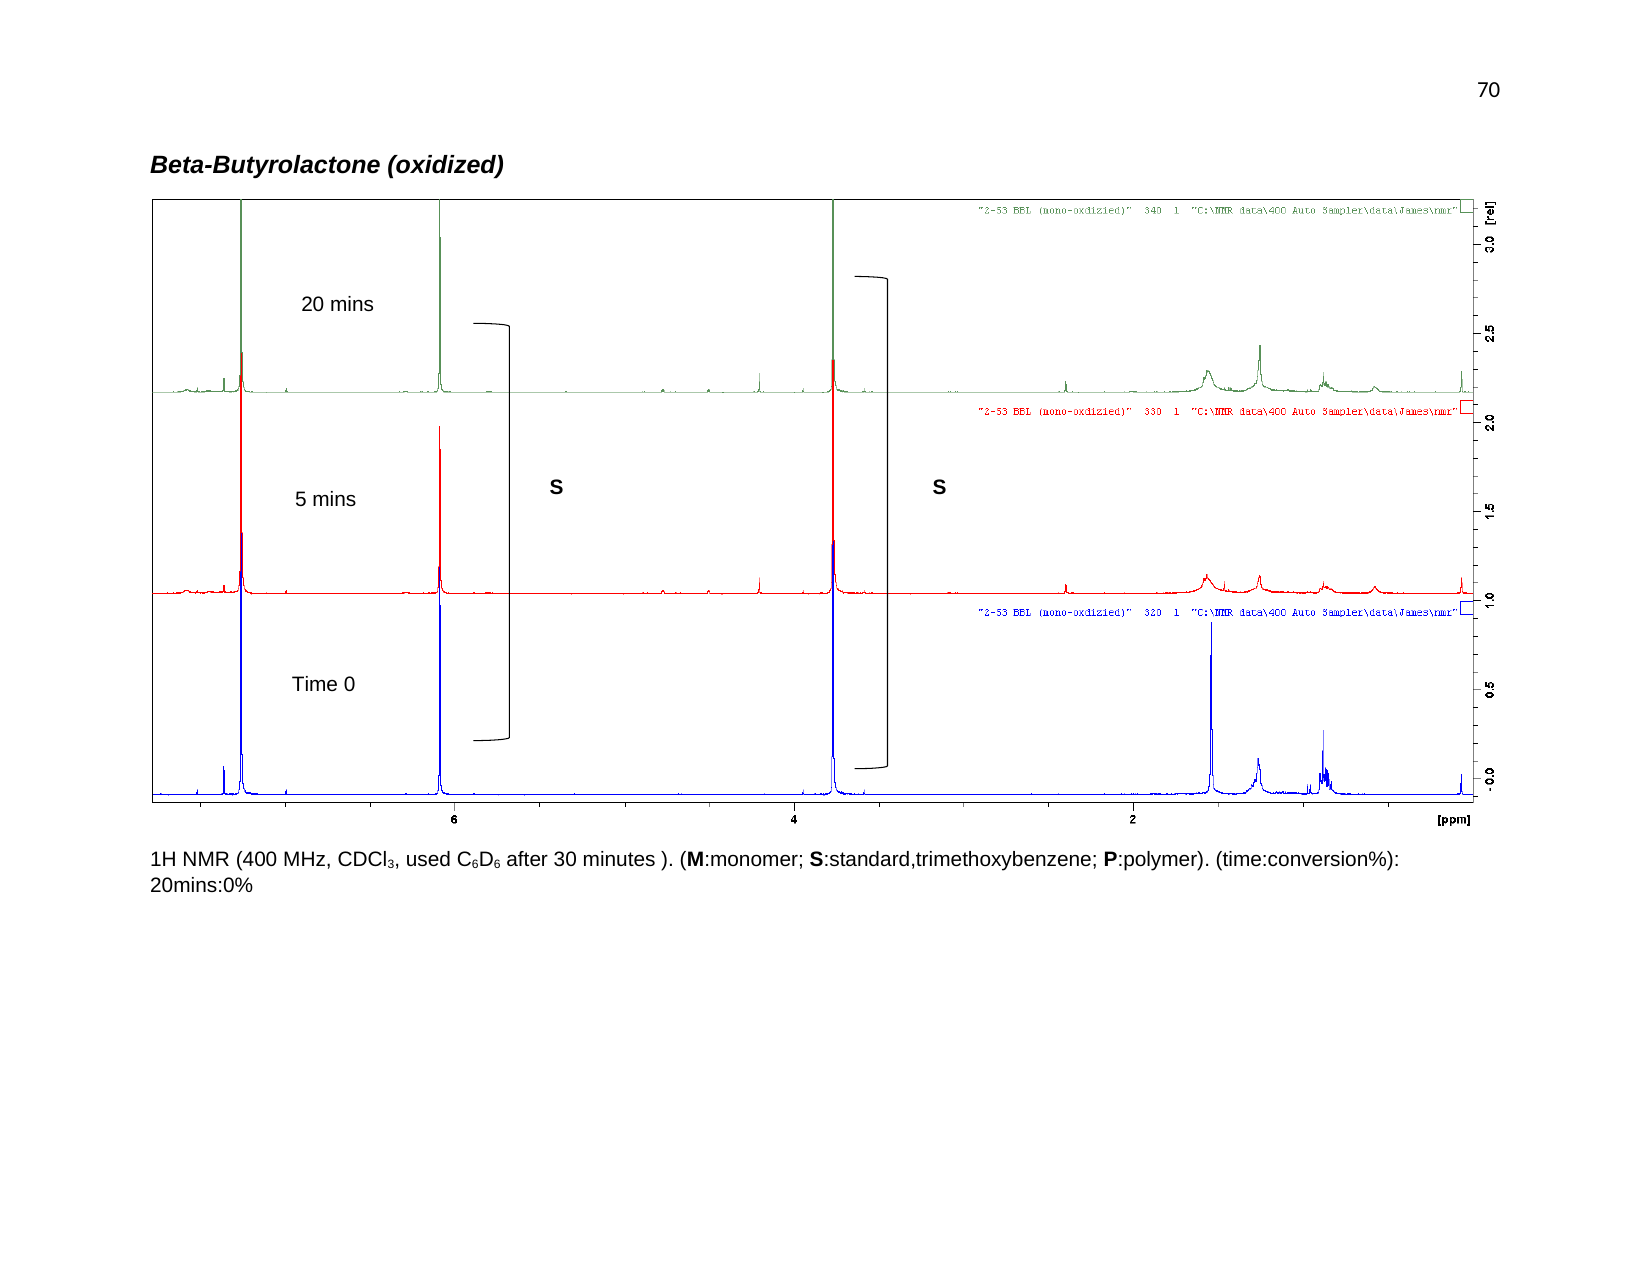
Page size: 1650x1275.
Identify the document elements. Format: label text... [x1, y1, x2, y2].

text Beta-Butyrolactone (oxidized) [150, 150, 1500, 179]
text 1H NMR (400 MHz, CDCl3, used C6D6 after 30 minutes ). (M:monomer; S:standard,trimethoxybenzene; P:polymer). (time:conversion%): 20mins:0% [150, 847, 1500, 897]
picture [150, 197, 1500, 829]
